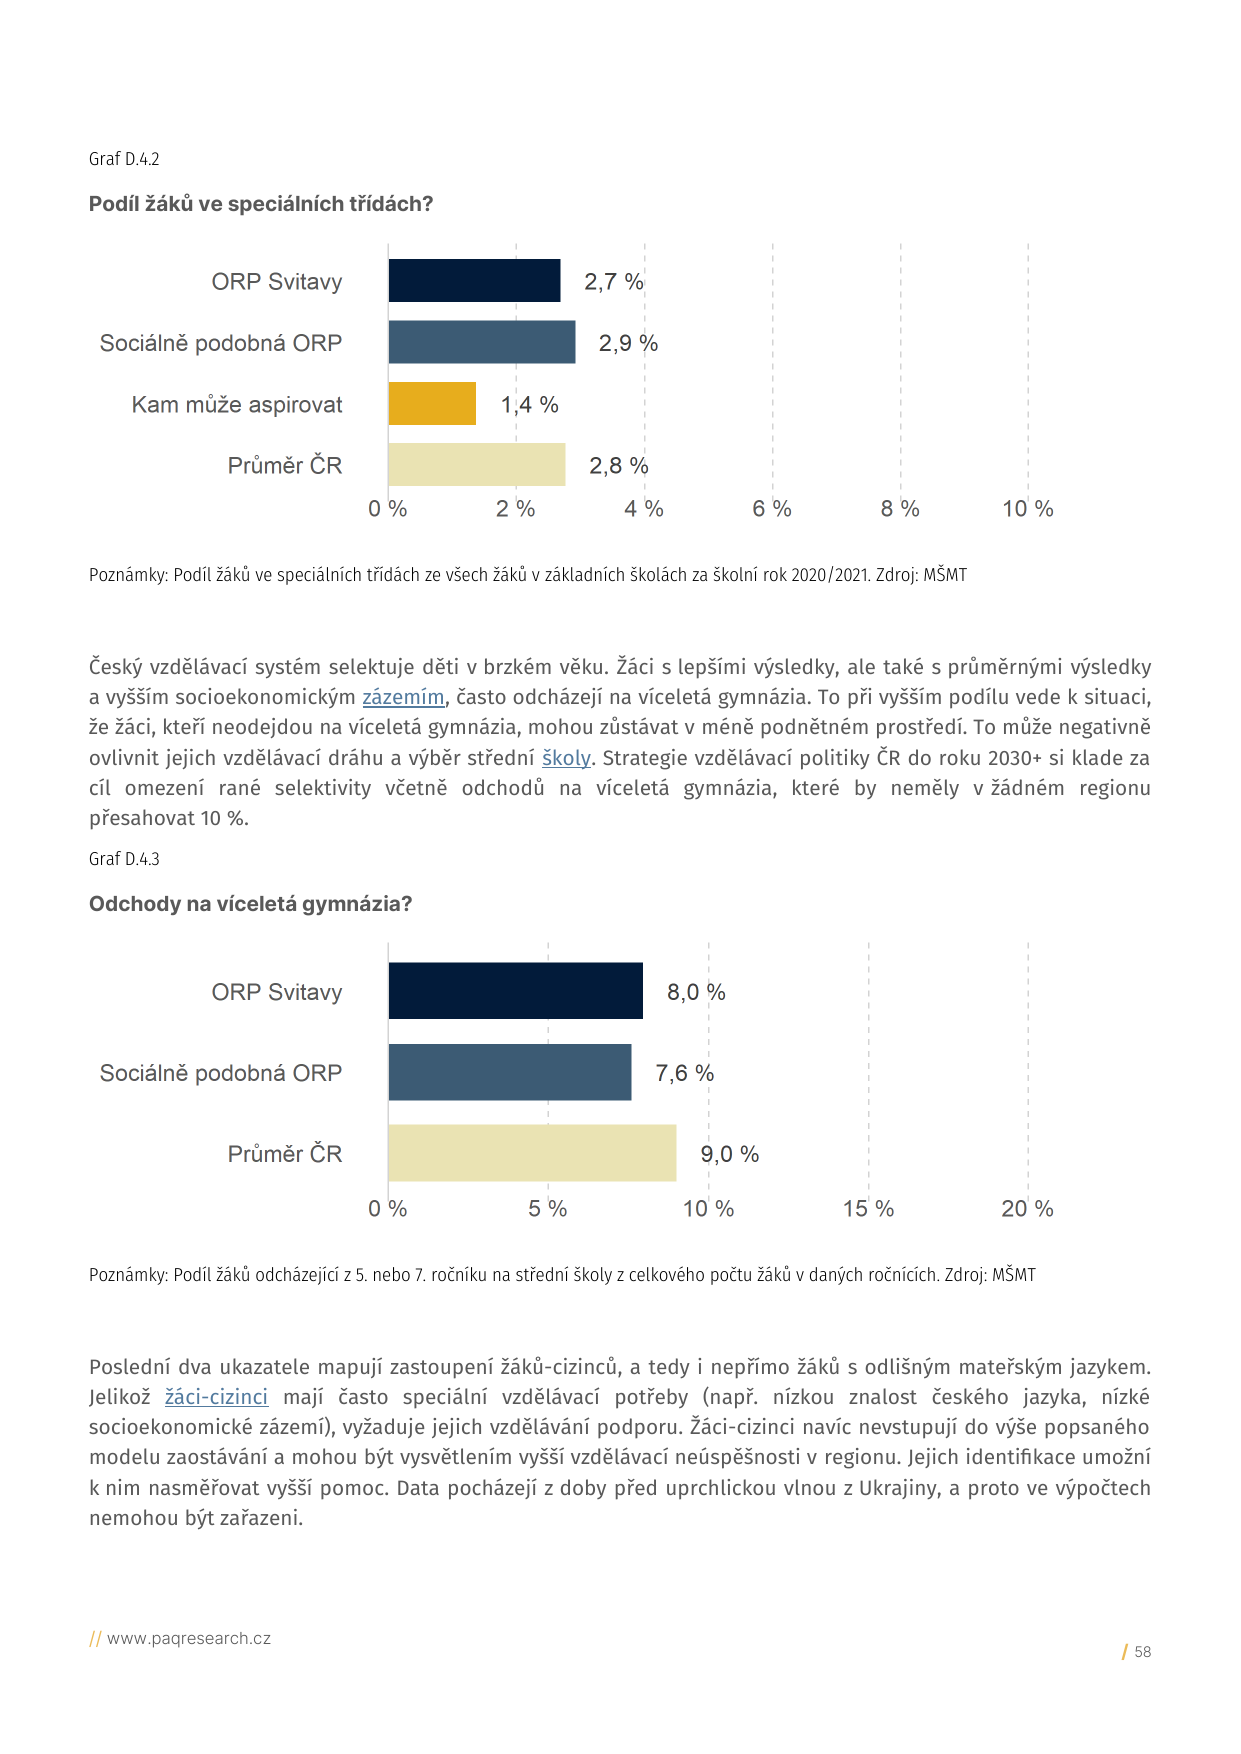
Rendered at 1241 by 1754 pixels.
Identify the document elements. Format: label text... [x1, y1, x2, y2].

text Graf D.4.2 [89, 148, 1152, 170]
picture [88, 216, 1139, 548]
text Podíl žáků ve speciálních třídách? [89, 186, 1152, 216]
picture [88, 916, 1139, 1248]
text Poslední dva ukazatele mapují zastoupení žáků-cizinců, a tedy i nepřímo žáků s odlišným mateřským jazykem. Jelikož žáci-cizinci mají často speciální vzdělávací potřeby (např. nízkou znalost českého jazyka, nízké socioekonomické zázemí), vyžaduje jejich vzdělávání podporu. Žáci-cizinci navíc nevstupují do výše popsaného modelu zaostávání a mohou být vysvětlením vyšší vzdělávací neúspěšnosti v regionu. Jejich identifikace umožní k nim nasměřovat vyšší pomoc. Data pocházejí z doby před uprchlickou vlnou z Ukrajiny, a proto ve výpočtech nemohou být zařazeni. [89, 1349, 1152, 1531]
text Poznámky: Podíl žáků ve speciálních třídách ze všech žáků v základních školách za školní rok 2020/2021. Zdroj: MŠMT [89, 564, 1152, 587]
text Graf D.4.3 [89, 847, 1152, 870]
text Odchody na víceletá gymnázia? [89, 886, 1152, 916]
text Český vzdělávací systém selektuje děti v brzkém věku. Žáci s lepšími výsledky, ale také s průměrnými výsledky a vyšším socioekonomickým zázemím, často odcházejí na víceletá gymnázia. To při vyšším podílu vede k situaci, že žáci, kteří neodejdou na víceletá gymnázia, mohou zůstávat v méně podnětném prostředí. To může negativně ovlivnit jejich vzdělávací dráhu a výběr střední školy. Strategie vzdělávací politiky ČR do roku 2030+ si klade za cíl omezení rané selektivity včetně odchodů na víceletá gymnázia, které by neměly v žádném regionu přesahovat 10 %. [89, 649, 1152, 831]
text Poznámky: Podíl žáků odcházející z 5. nebo 7. ročníku na střední školy z celkového počtu žáků v daných ročnících. Zdroj: MŠMT [89, 1264, 1152, 1287]
